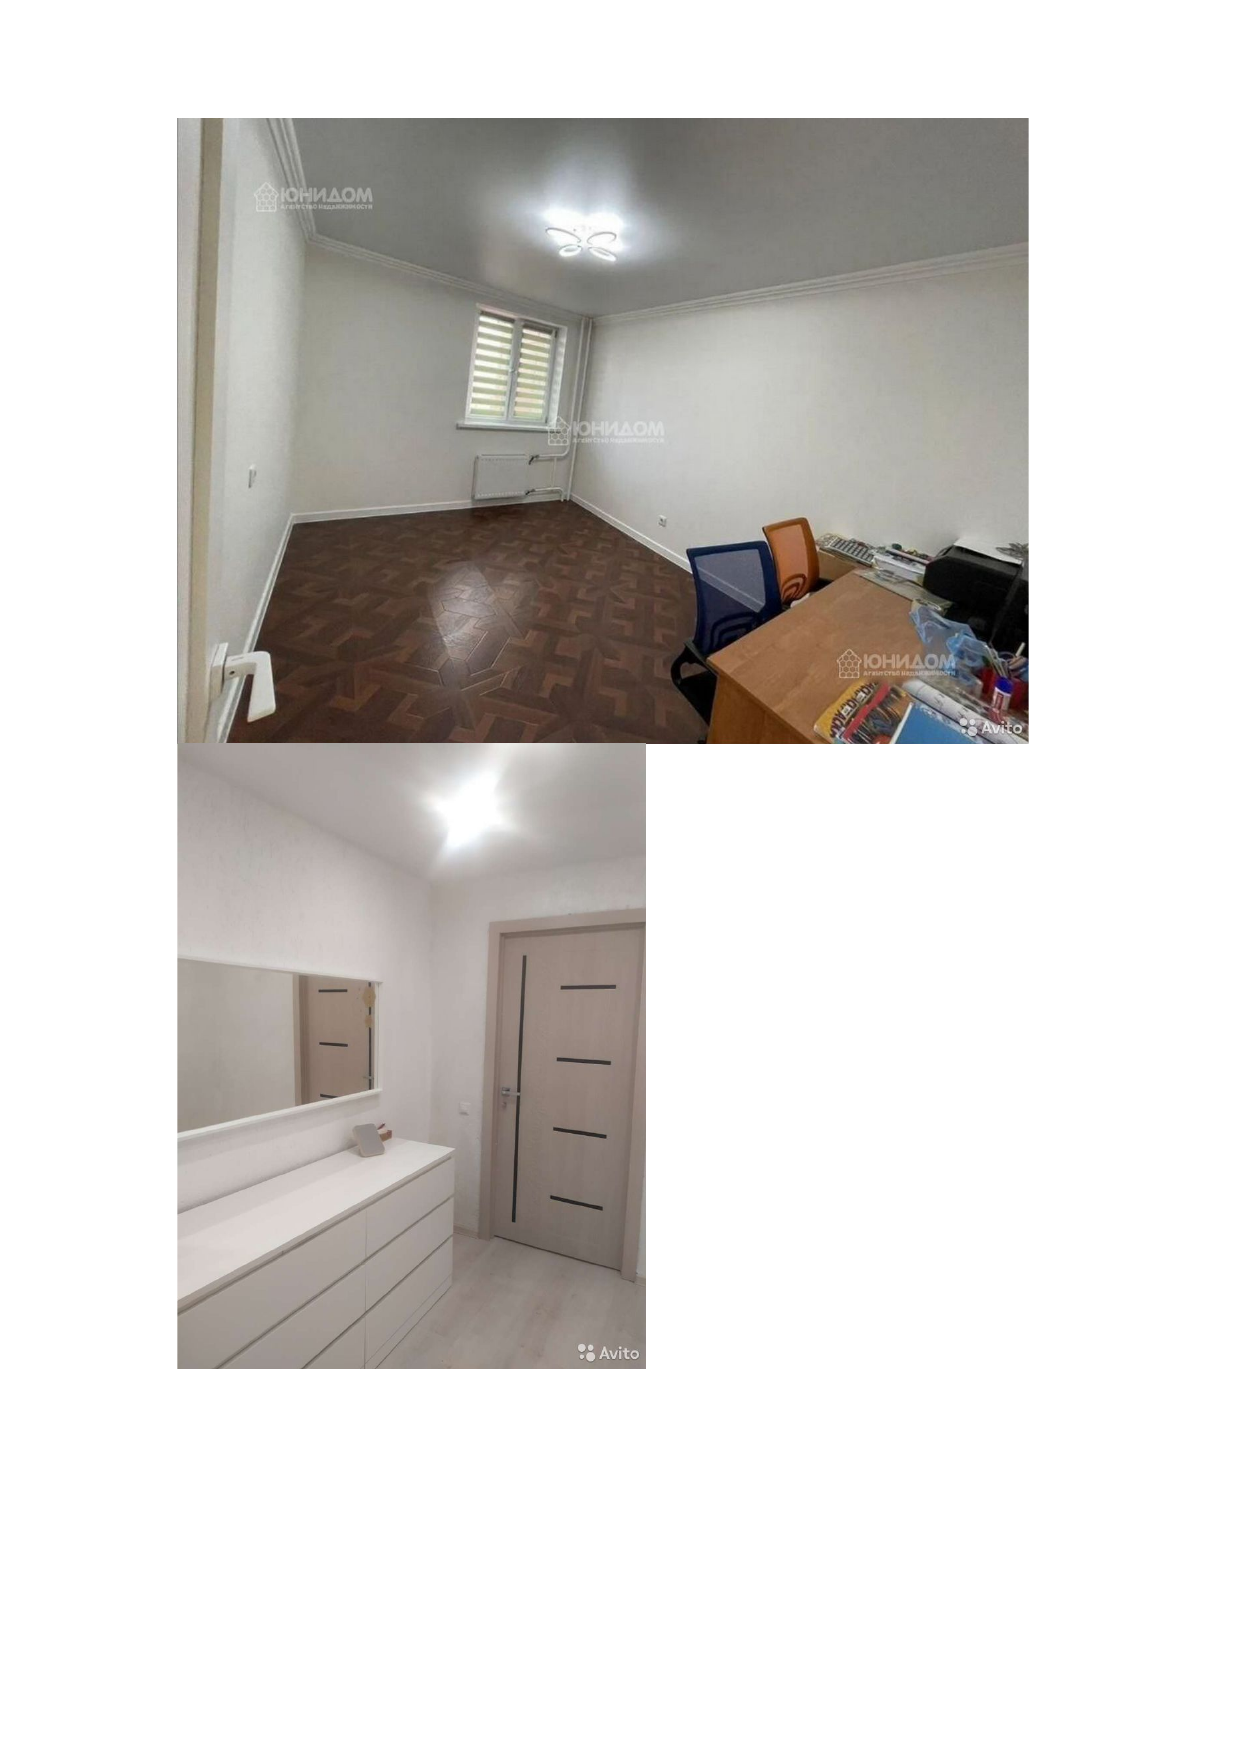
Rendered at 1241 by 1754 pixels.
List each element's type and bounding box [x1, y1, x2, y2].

picture [177, 118, 1029, 1369]
